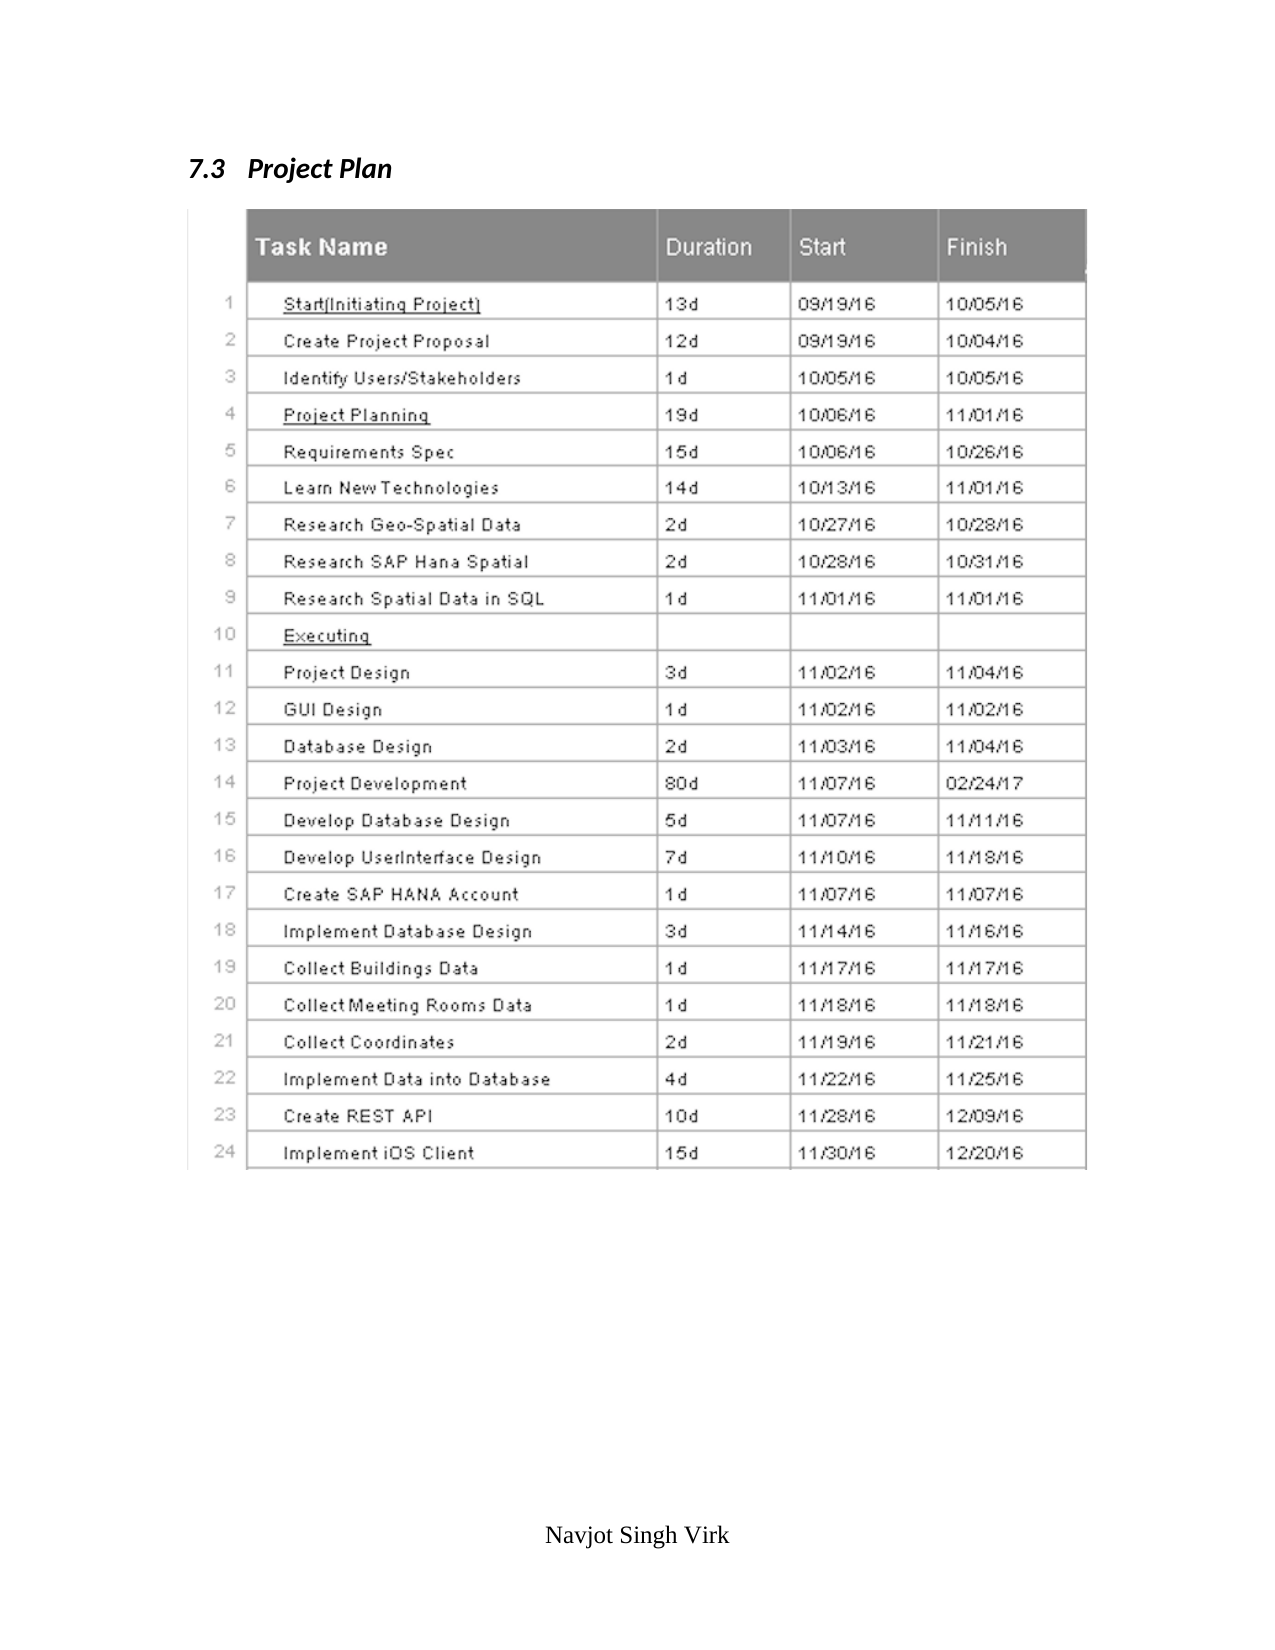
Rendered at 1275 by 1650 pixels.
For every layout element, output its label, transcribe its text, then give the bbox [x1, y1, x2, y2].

picture [187, 209, 1088, 1170]
subtitle Project Plan [187, 150, 1088, 186]
